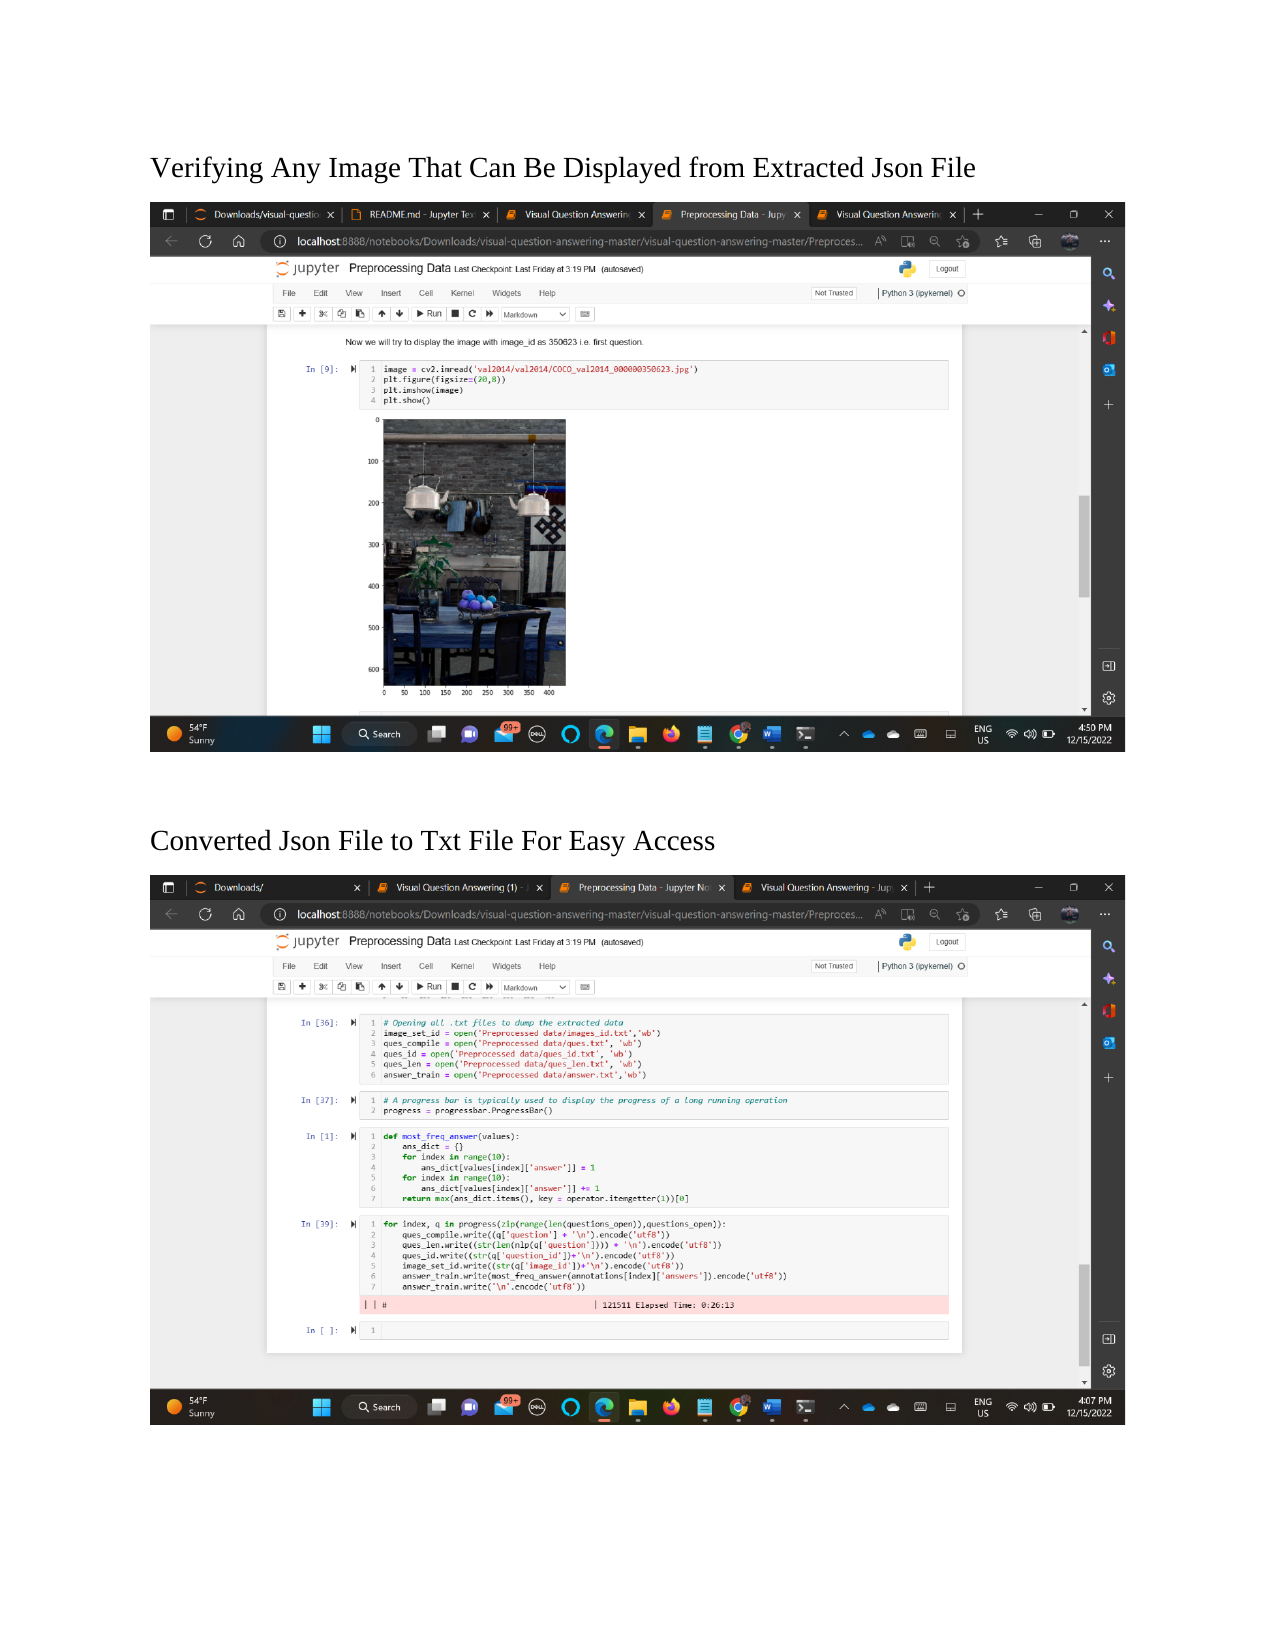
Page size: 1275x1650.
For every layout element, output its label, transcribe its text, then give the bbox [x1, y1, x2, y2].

picture [150, 875, 1125, 1425]
text Converted Json File to Txt File For Easy Access [150, 823, 1125, 856]
picture [150, 202, 1125, 752]
text Verifying Any Image That Can Be Displayed from Extracted Json File [150, 150, 1125, 183]
